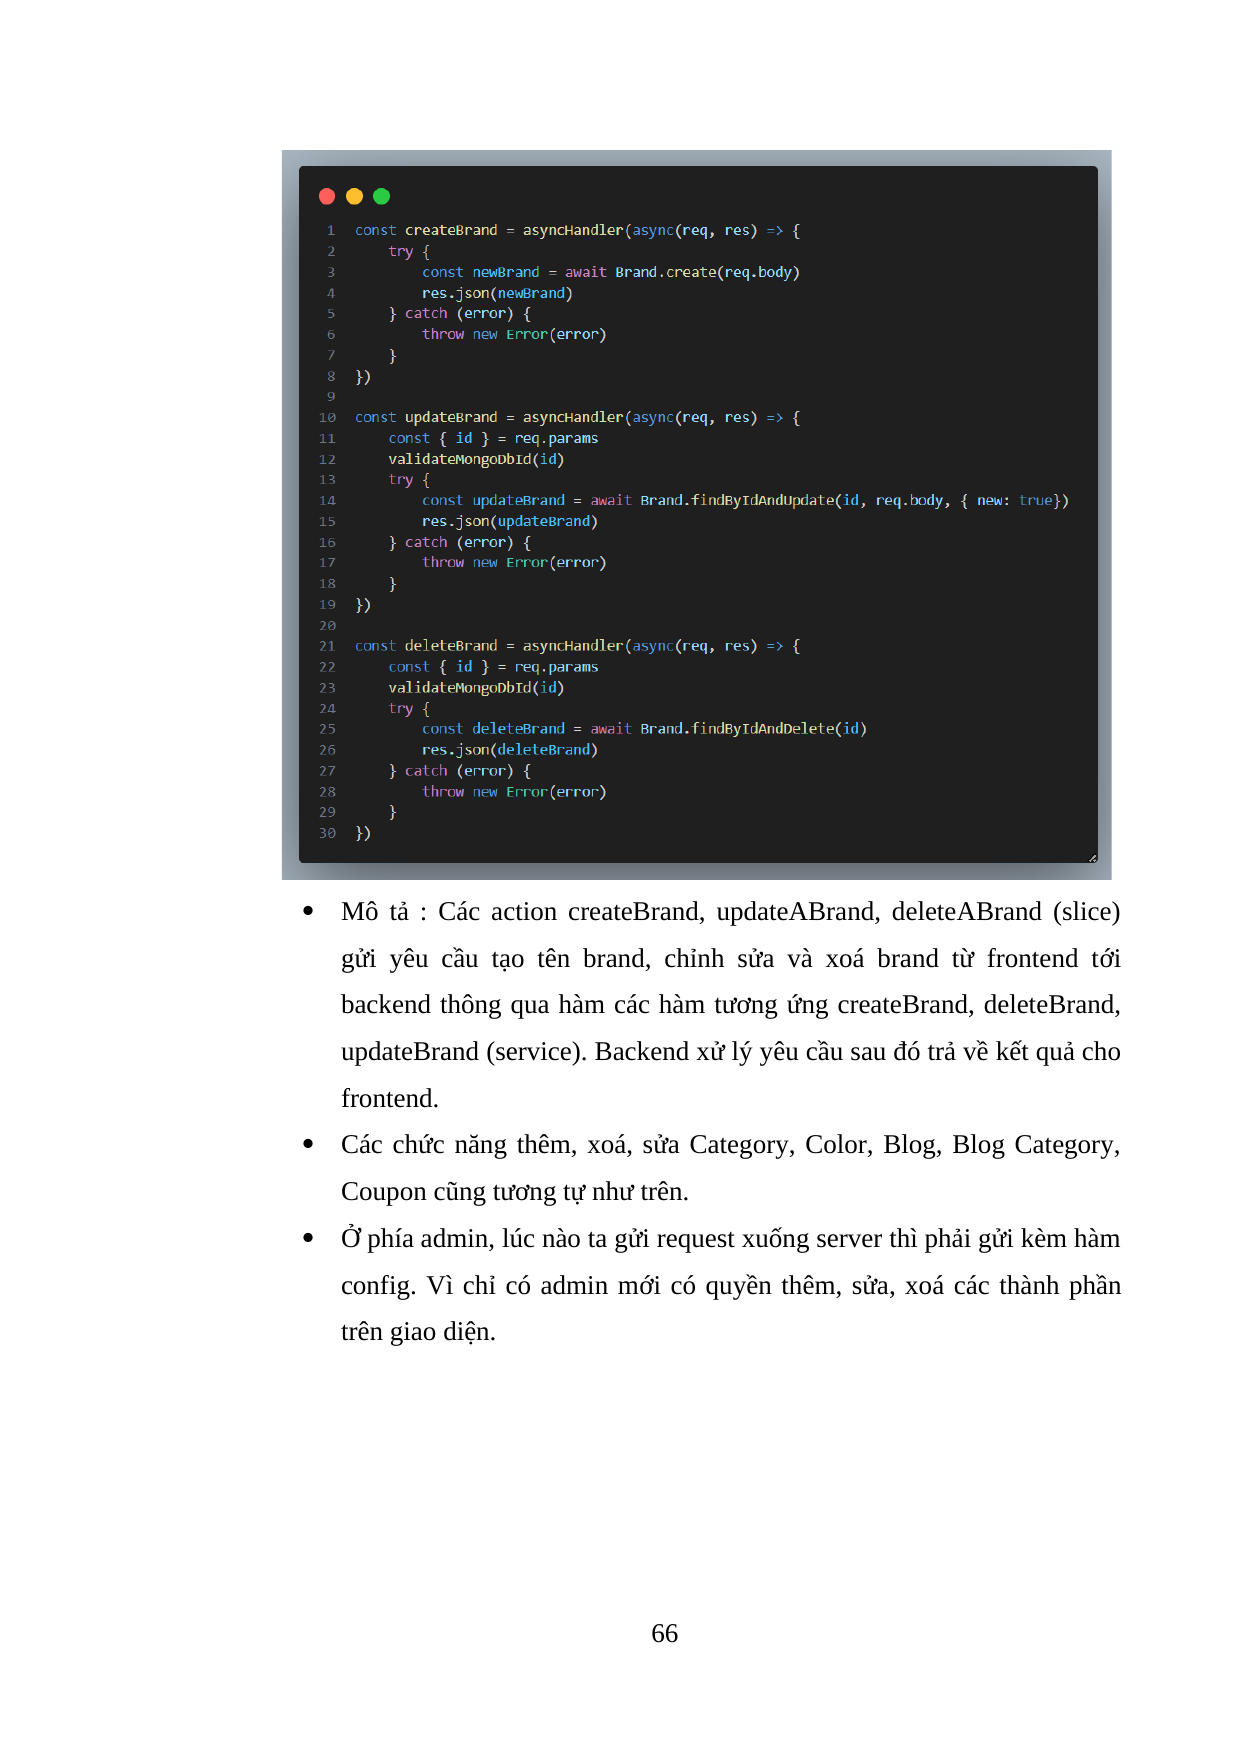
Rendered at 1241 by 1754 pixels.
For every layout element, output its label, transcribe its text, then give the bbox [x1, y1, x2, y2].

list Các chức năng thêm, xoá, sửa Category, Color, Blog, Blog Category, Coupon cũng tương tự như trên. [303, 1128, 1122, 1206]
picture [281, 150, 1112, 880]
list Mô tả : Các action createBrand, updateABrand, deleteABrand (slice) gửi yêu cầu tạo tên brand, chỉnh sửa và xoá brand từ frontend tới backend thông qua hàm các hàm tương ứng createBrand, deleteBrand, updateBrand (service). Backend xử lý yêu cầu sau đó trả về kết quả cho frontend. [303, 895, 1122, 1113]
list Ở phía admin, lúc nào ta gửi request xuống server thì phải gửi kèm hàm config. Vì chỉ có admin mới có quyền thêm, sửa, xoá các thành phần trên giao diện. [303, 1222, 1122, 1347]
